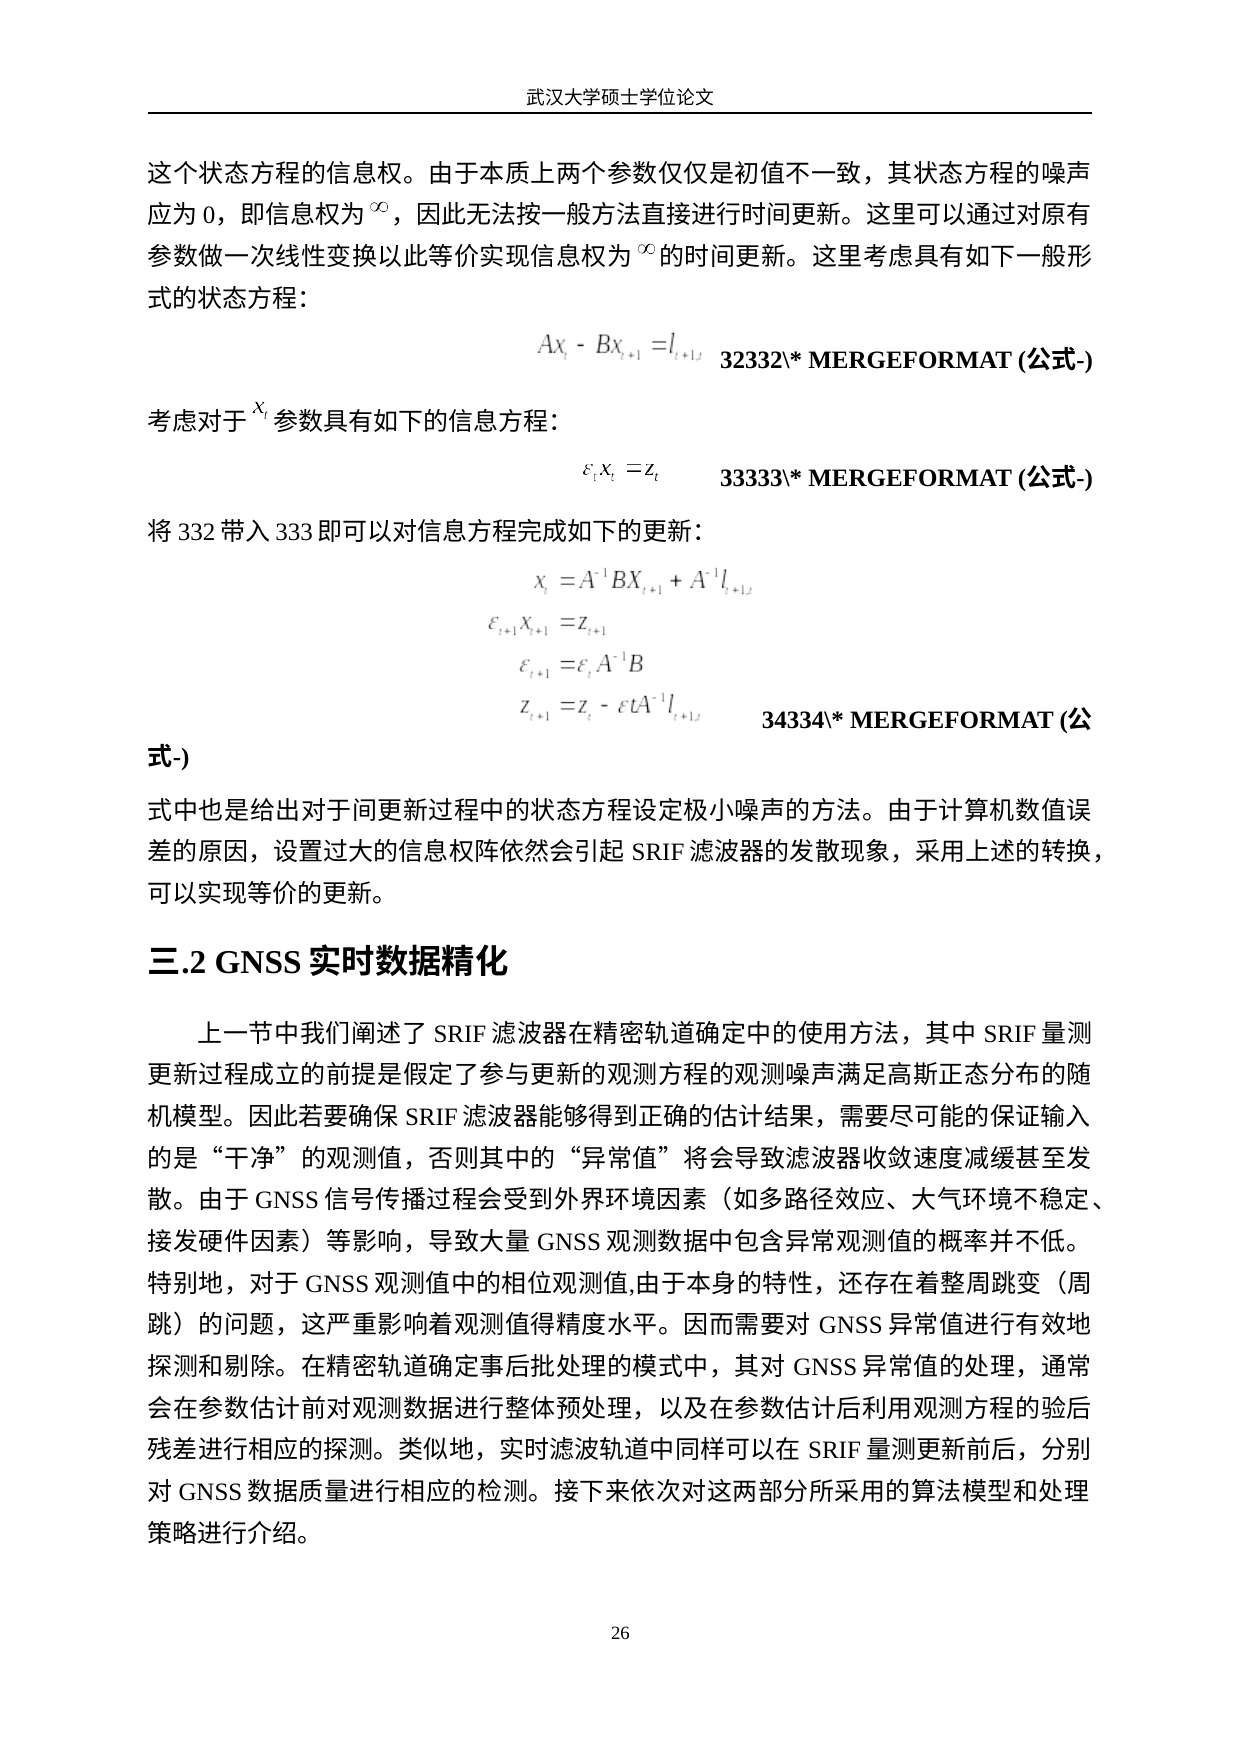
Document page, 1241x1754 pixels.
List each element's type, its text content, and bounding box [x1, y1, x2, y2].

text 考虑对于参数具有如下的信息方程： [148, 388, 1092, 438]
subtitle GNSS实时数据精化 [148, 935, 1092, 983]
text 上一节中我们阐述了SRIF滤波器在精密轨道确定中的使用方法，其中SRIF量测更新过程成立的前提是假定了参与更新的观测方程的观测噪声满足高斯正态分布的随机模型。因此若要确保SRIF滤波器能够得到正确的估计结果，需要尽可能的保证输入的是“干净”的观测值，否则其中的“异常值”将会导致滤波器收敛速度减缓甚至发散。由于GNSS信号传播过程会受到外界环境因素（如多路径效应、大气环境不稳定、接发硬件因素）等影响，导致大量GNSS观测数据中包含异常观测值的概率并不低。特别地，对于GNSS观测值中的相位观测值,由于本身的特性，还存在着整周跳变（周跳）的问题，这严重影响着观测值得精度水平。因而需要对GNSS异常值进行有效地探测和剔除。在精密轨道确定事后批处理的模式中，其对GNSS异常值的处理，通常会在参数估计前对观测数据进行整体预处理，以及在参数估计后利用观测方程的验后残差进行相应的探测。类似地，实时滤波轨道中同样可以在SRIF量测更新前后，分别对GNSS数据质量进行相应的检测。接下来依次对这两部分所采用的算法模型和处理策略进行介绍。 [148, 1008, 1092, 1549]
text 将带入即可以对信息方程完成如下的更新： [148, 506, 1092, 548]
text 式中也是给出对于间更新过程中的状态方程设定极小噪声的方法。由于计算机数值误差的原因，设置过大的信息权阵依然会引起SRIF滤波器的发散现象，采用上述的转换，可以实现等价的更新。 [148, 785, 1092, 910]
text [148, 148, 1092, 314]
